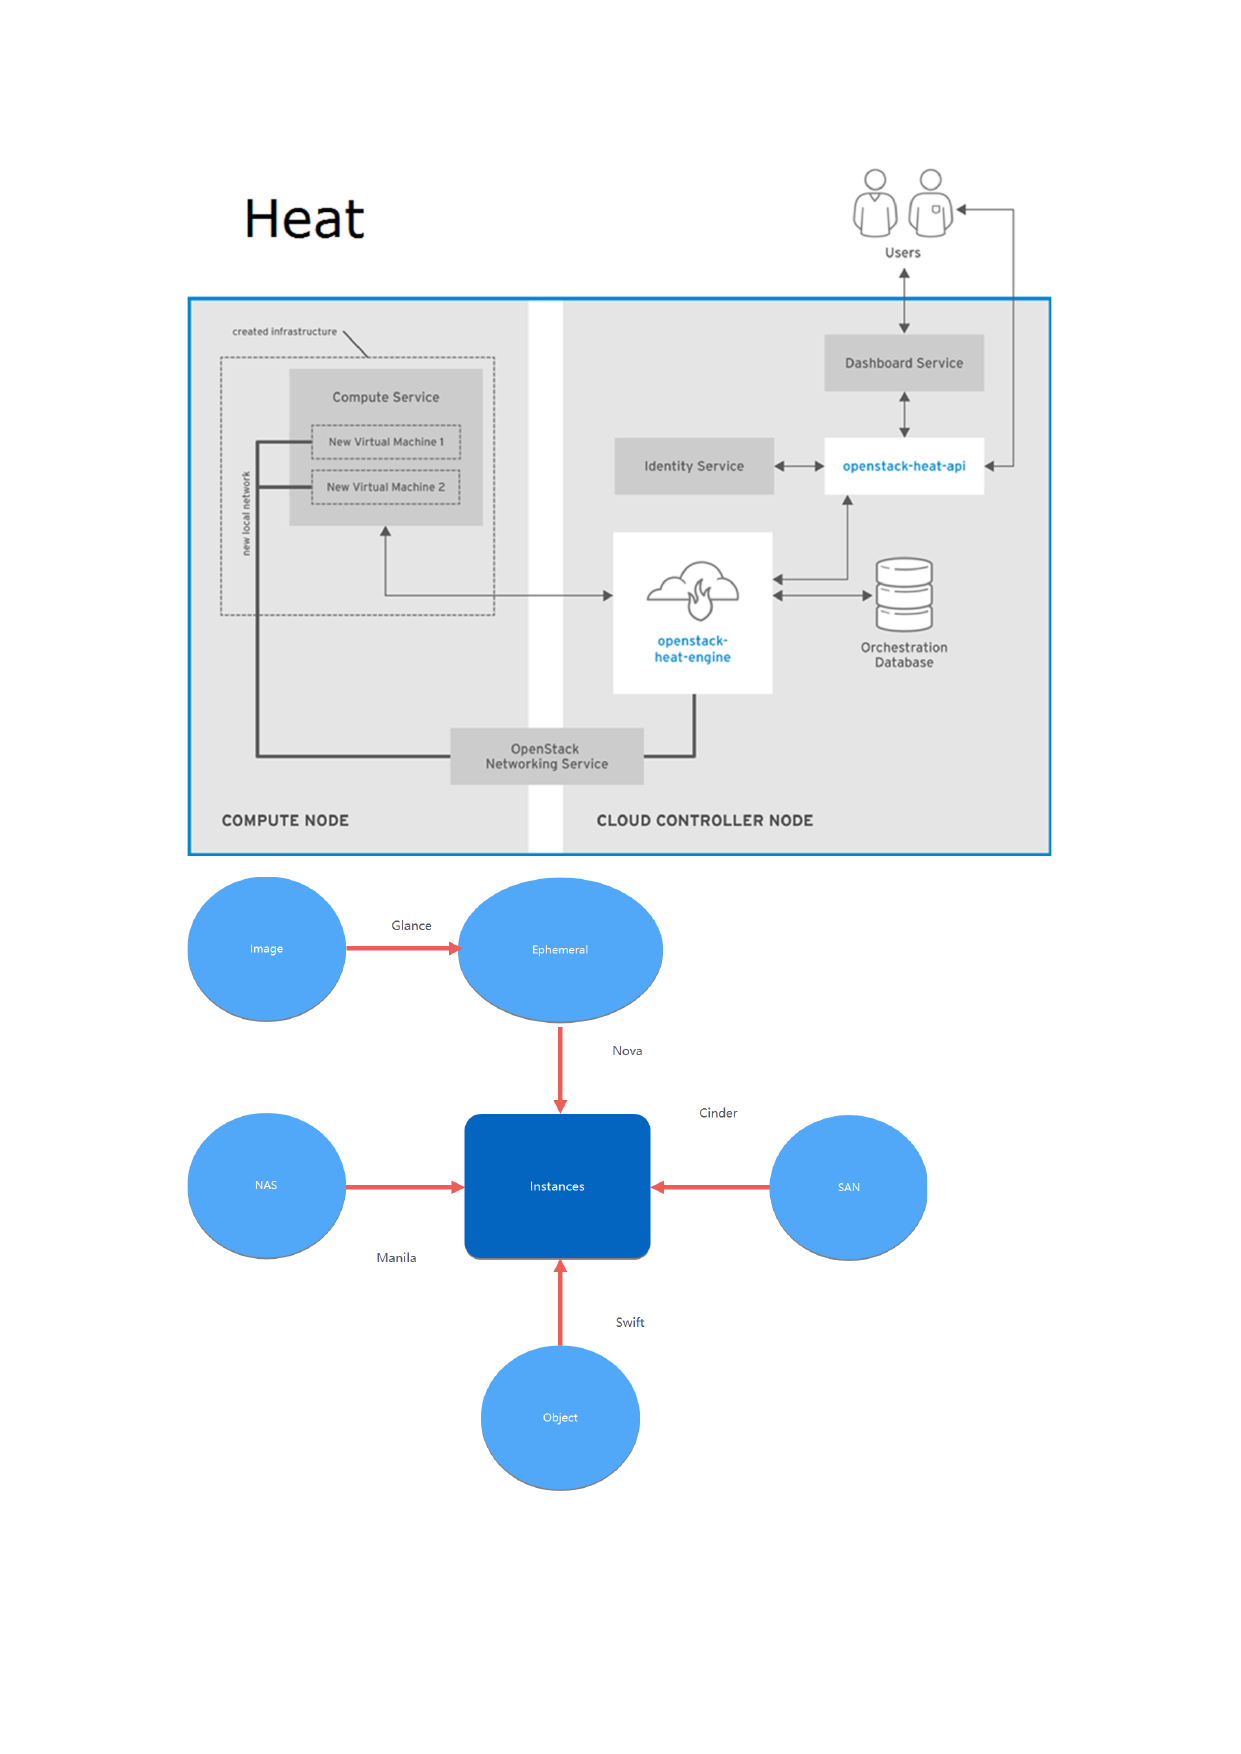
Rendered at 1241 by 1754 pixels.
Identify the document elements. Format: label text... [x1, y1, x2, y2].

picture [187, 162, 1052, 854]
picture [187, 877, 928, 1491]
